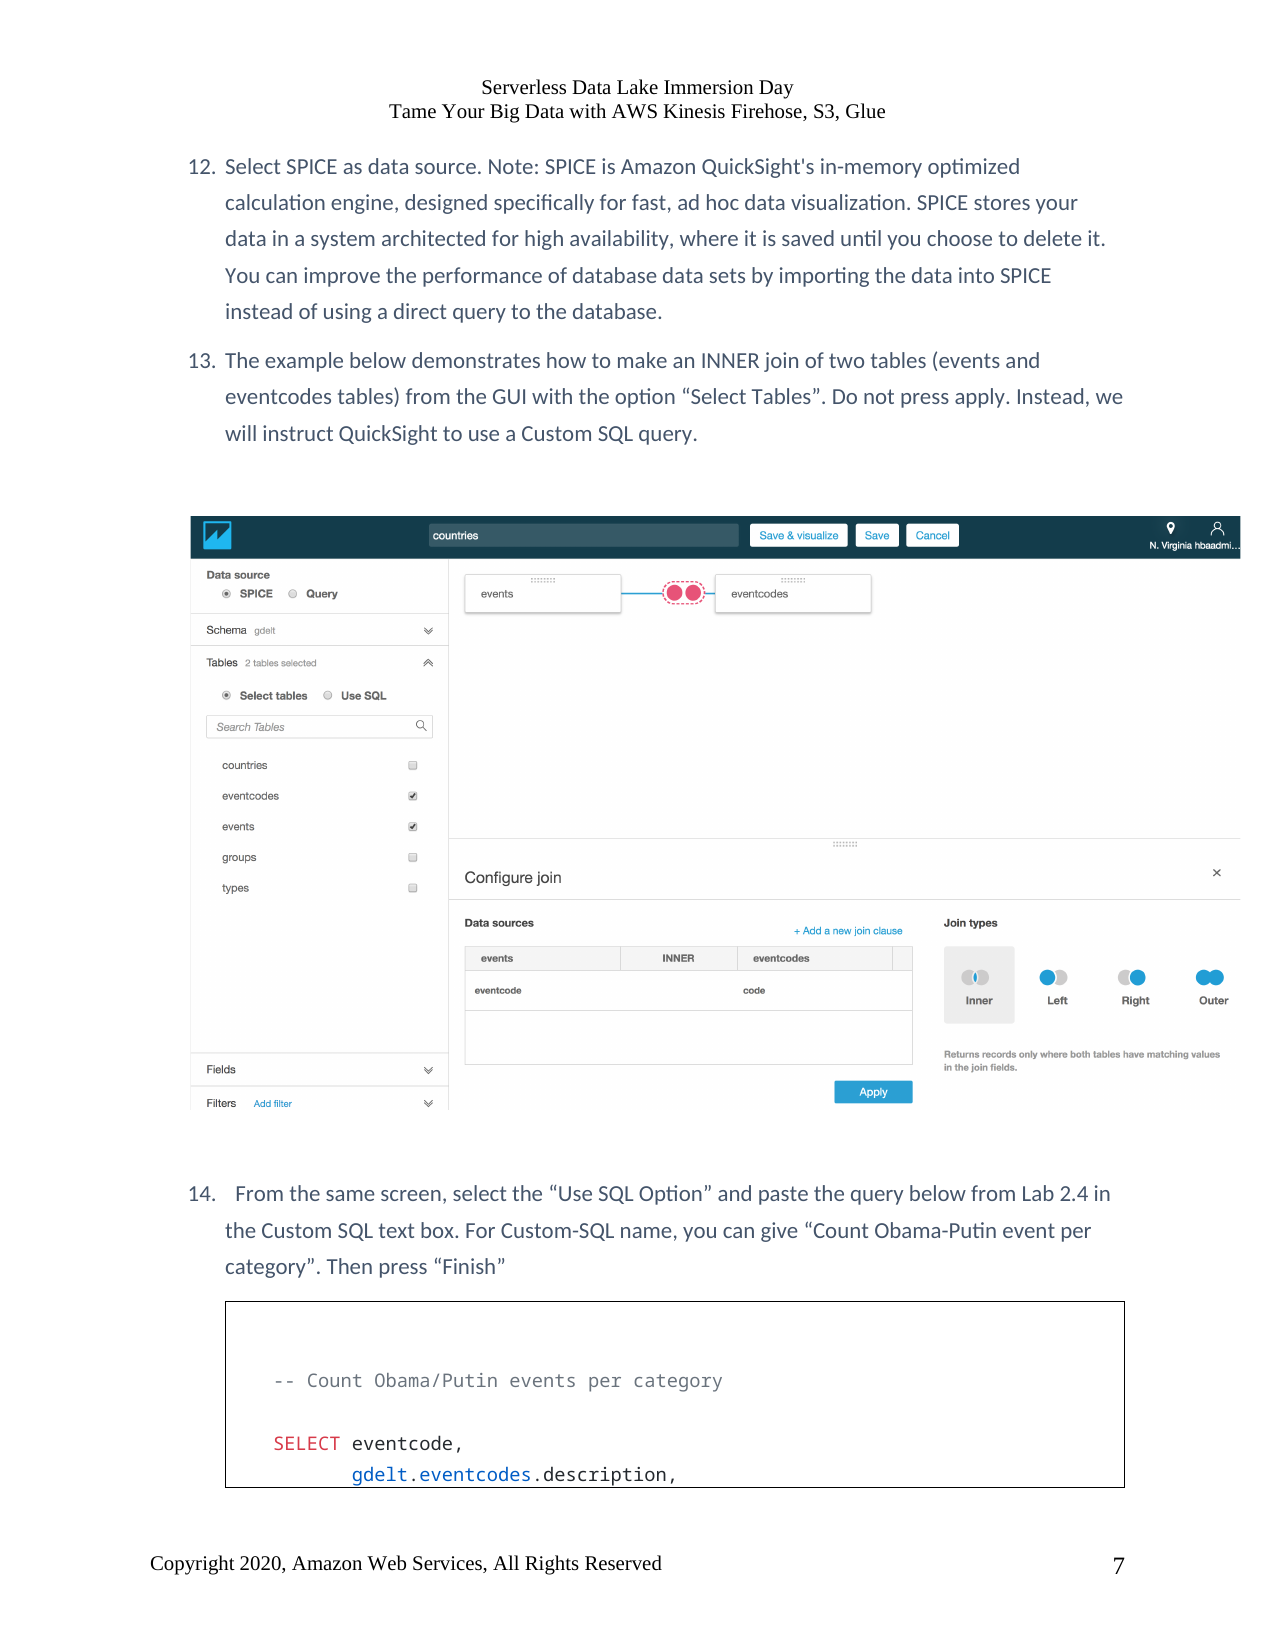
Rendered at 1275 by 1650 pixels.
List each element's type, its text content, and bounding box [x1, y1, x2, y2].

table_header [226, 1302, 1124, 1487]
list Select SPICE as data source. Note: SPICE is Amazon QuickSight's in-memory optimized calculation engine, designed specifically for fast, ad hoc data visualization. SPICE stores your data in a system architected for high availability, where it is saved until you choose to delete it. You can improve the performance of database data sets by importing the data into SPICE instead of using a direct query to the database. [187, 152, 1125, 325]
picture [190, 516, 1241, 1110]
list The example below demonstrates how to make an INNER join of two tables (events and eventcodes tables) from the GUI with the option “Select Tables”. Do not press apply. Instead, we will instruct QuickSight to use a Custom SQL query. [187, 346, 1125, 447]
list From the same screen, select the “Use SQL Option” and paste the query below from Lab 2.4 in the Custom SQL text box. For Custom-SQL name, you can give “Count Obama-Putin event per category”. Then press “Finish” [187, 1179, 1125, 1280]
